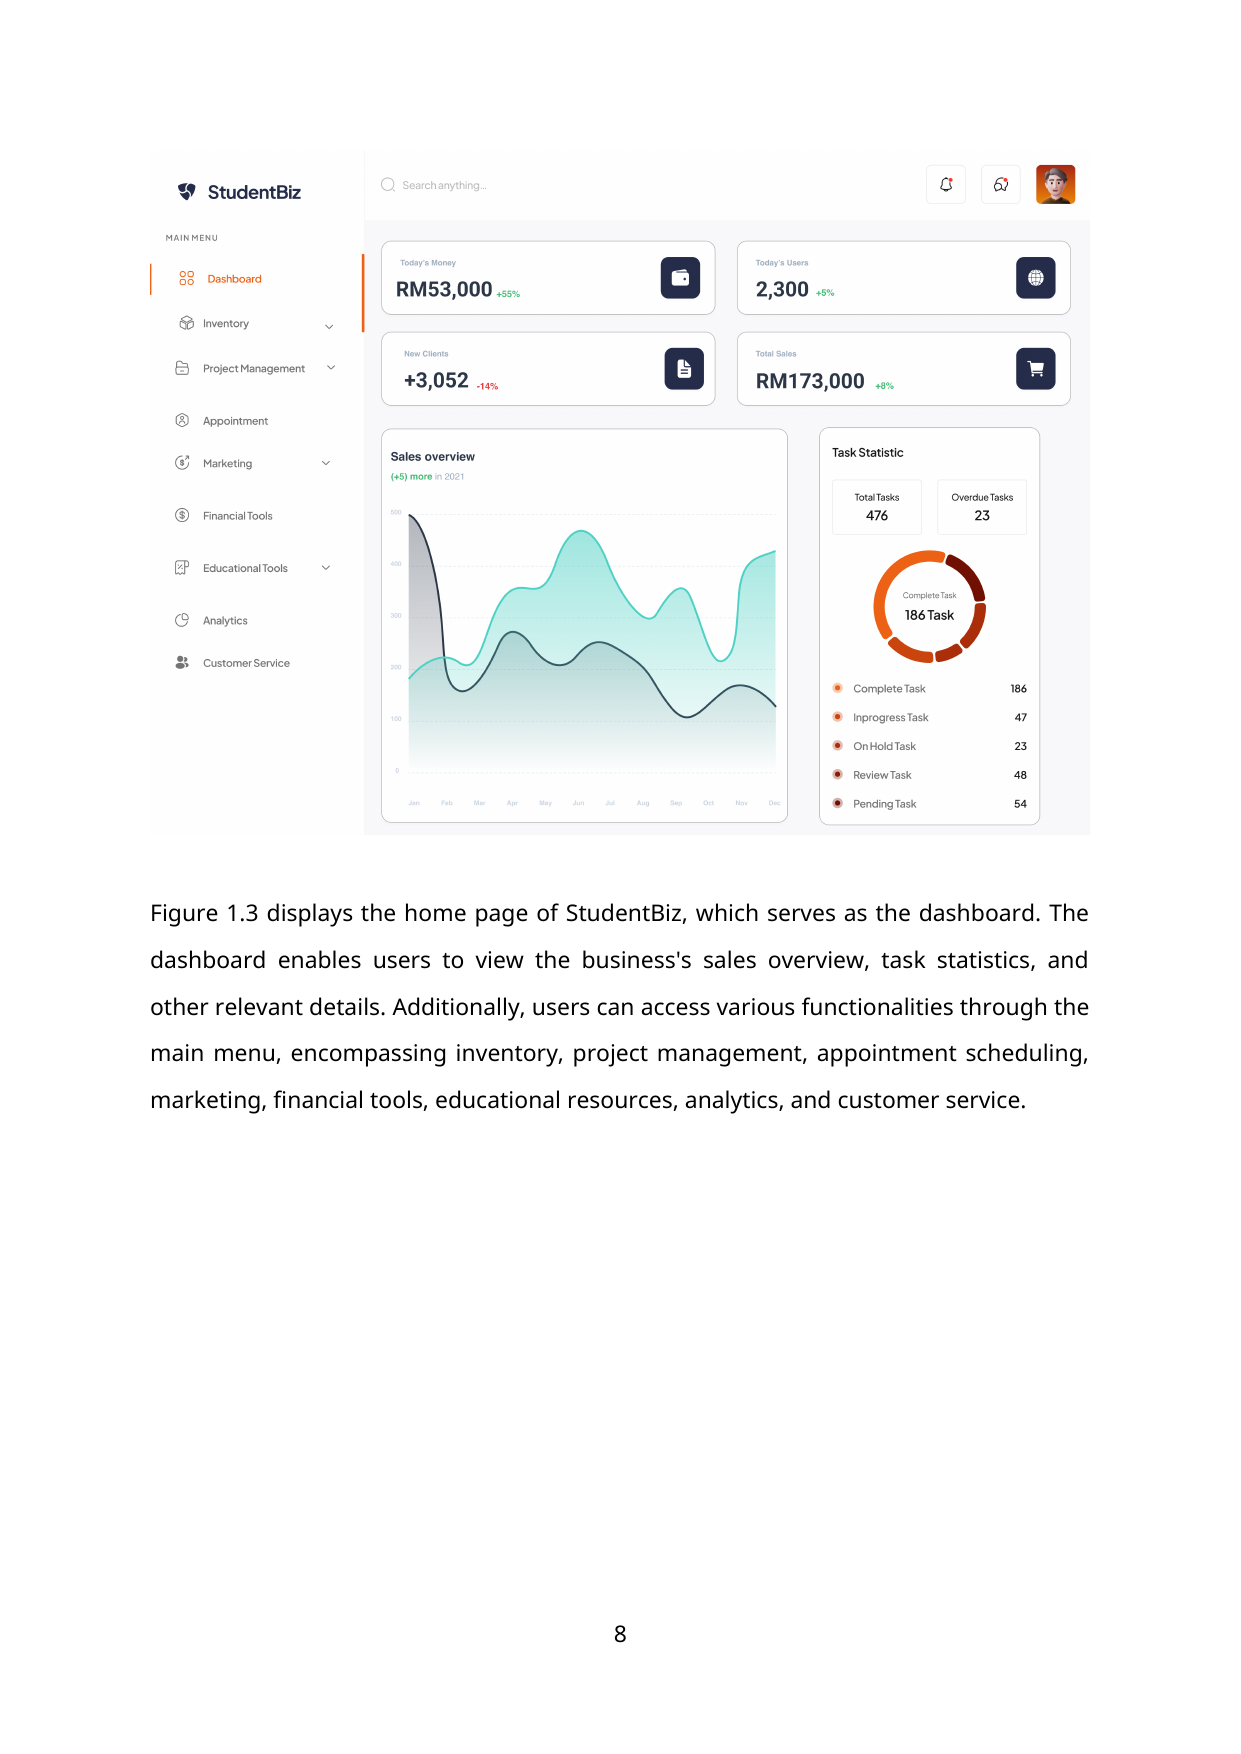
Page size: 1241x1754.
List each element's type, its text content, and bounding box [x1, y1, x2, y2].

picture [150, 150, 1091, 835]
text Figure 1.3 displays the home page of StudentBiz, which serves as the dashboard. The dashboard enables users to view the business's sales overview, task statistics, and other relevant details. Additionally, users can access various functionalities through the main menu, encompassing inventory, project management, appointment scheduling, marketing, financial tools, educational resources, analytics, and customer service. [150, 897, 1090, 1116]
